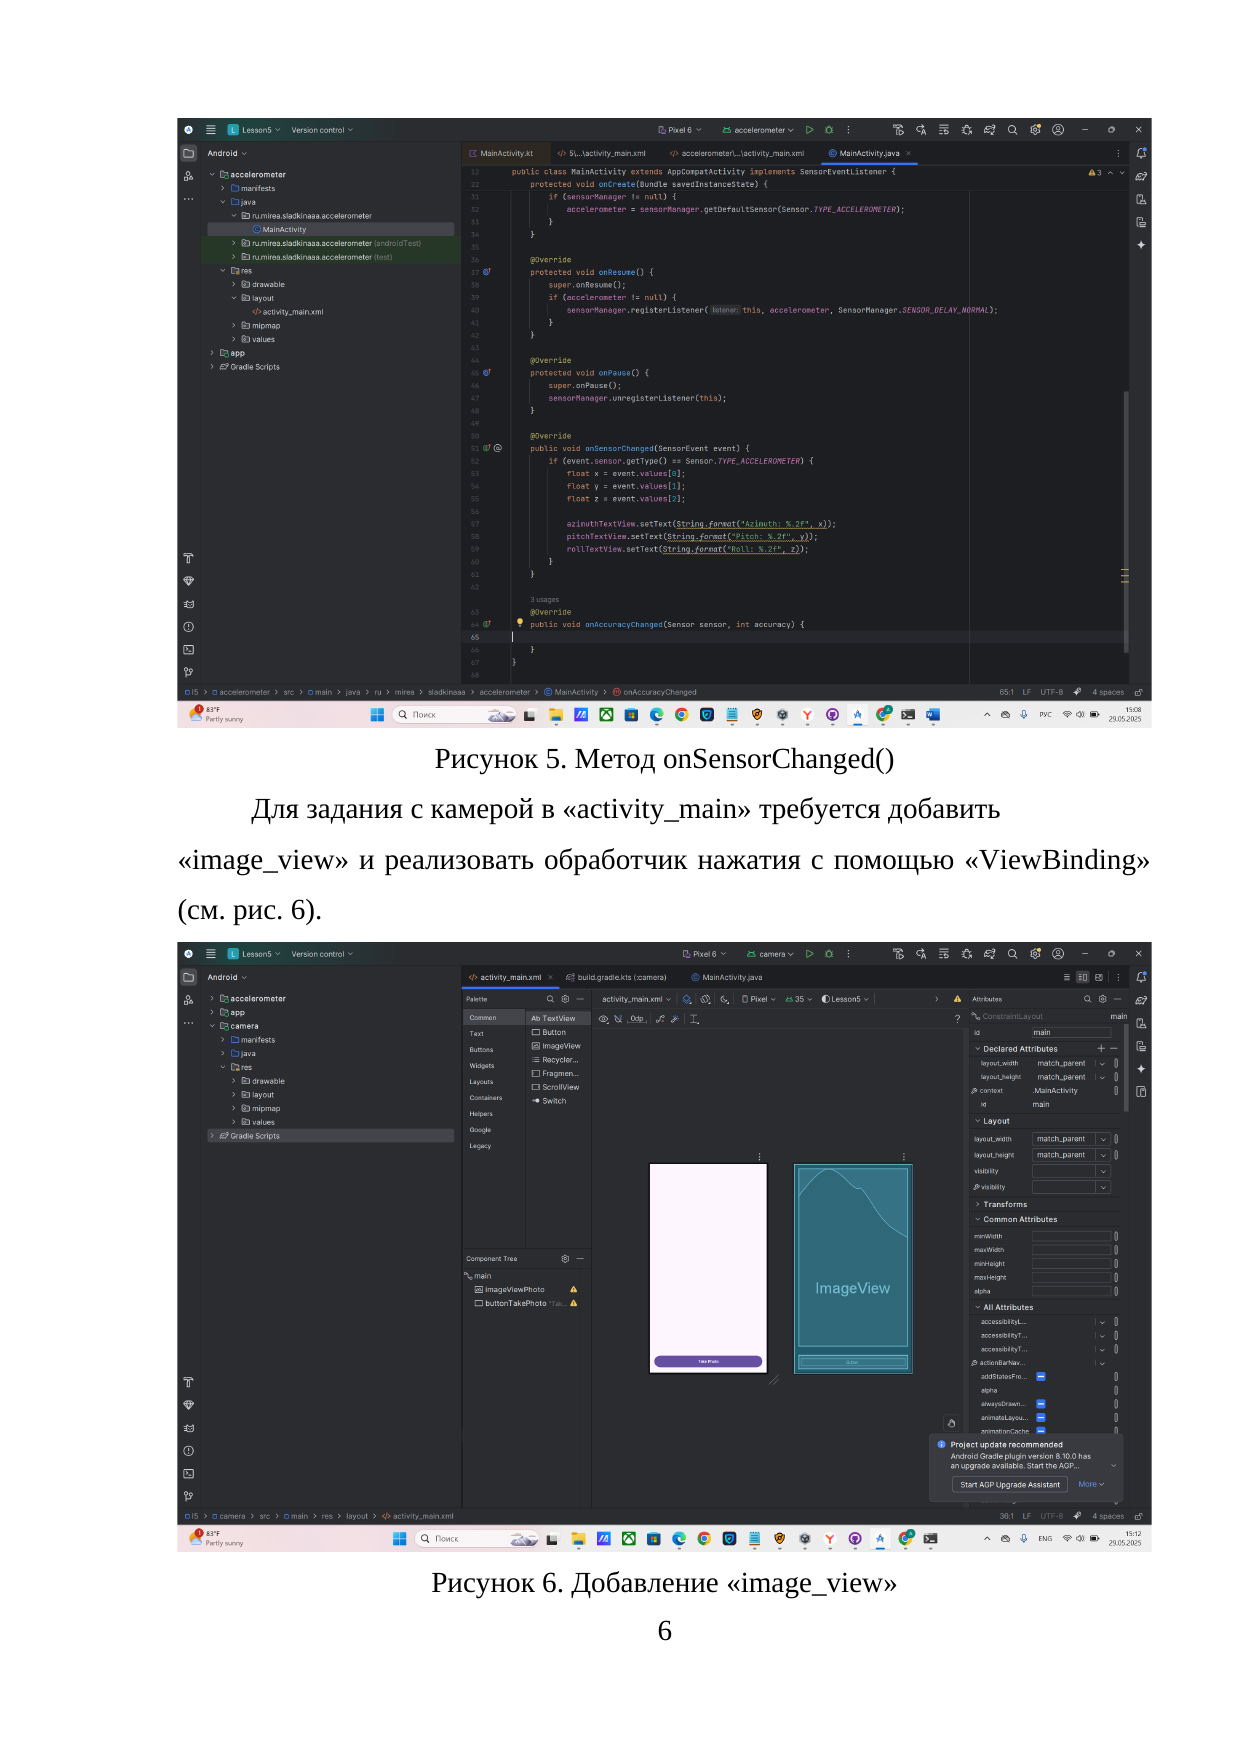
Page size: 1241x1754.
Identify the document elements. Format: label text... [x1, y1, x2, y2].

text Рисунок 6. Добавление «image_view» [177, 1565, 1152, 1599]
picture [177, 118, 1152, 728]
text Для задания с камерой в «activity_main» требуется добавить [177, 791, 1152, 825]
text Рисунок 5. Метод onSensorChanged() [177, 741, 1152, 775]
text «image_view» и реализовать обработчик нажатия с помощью «ViewBinding» (см. рис. 6). [177, 842, 1152, 926]
picture [177, 942, 1152, 1552]
